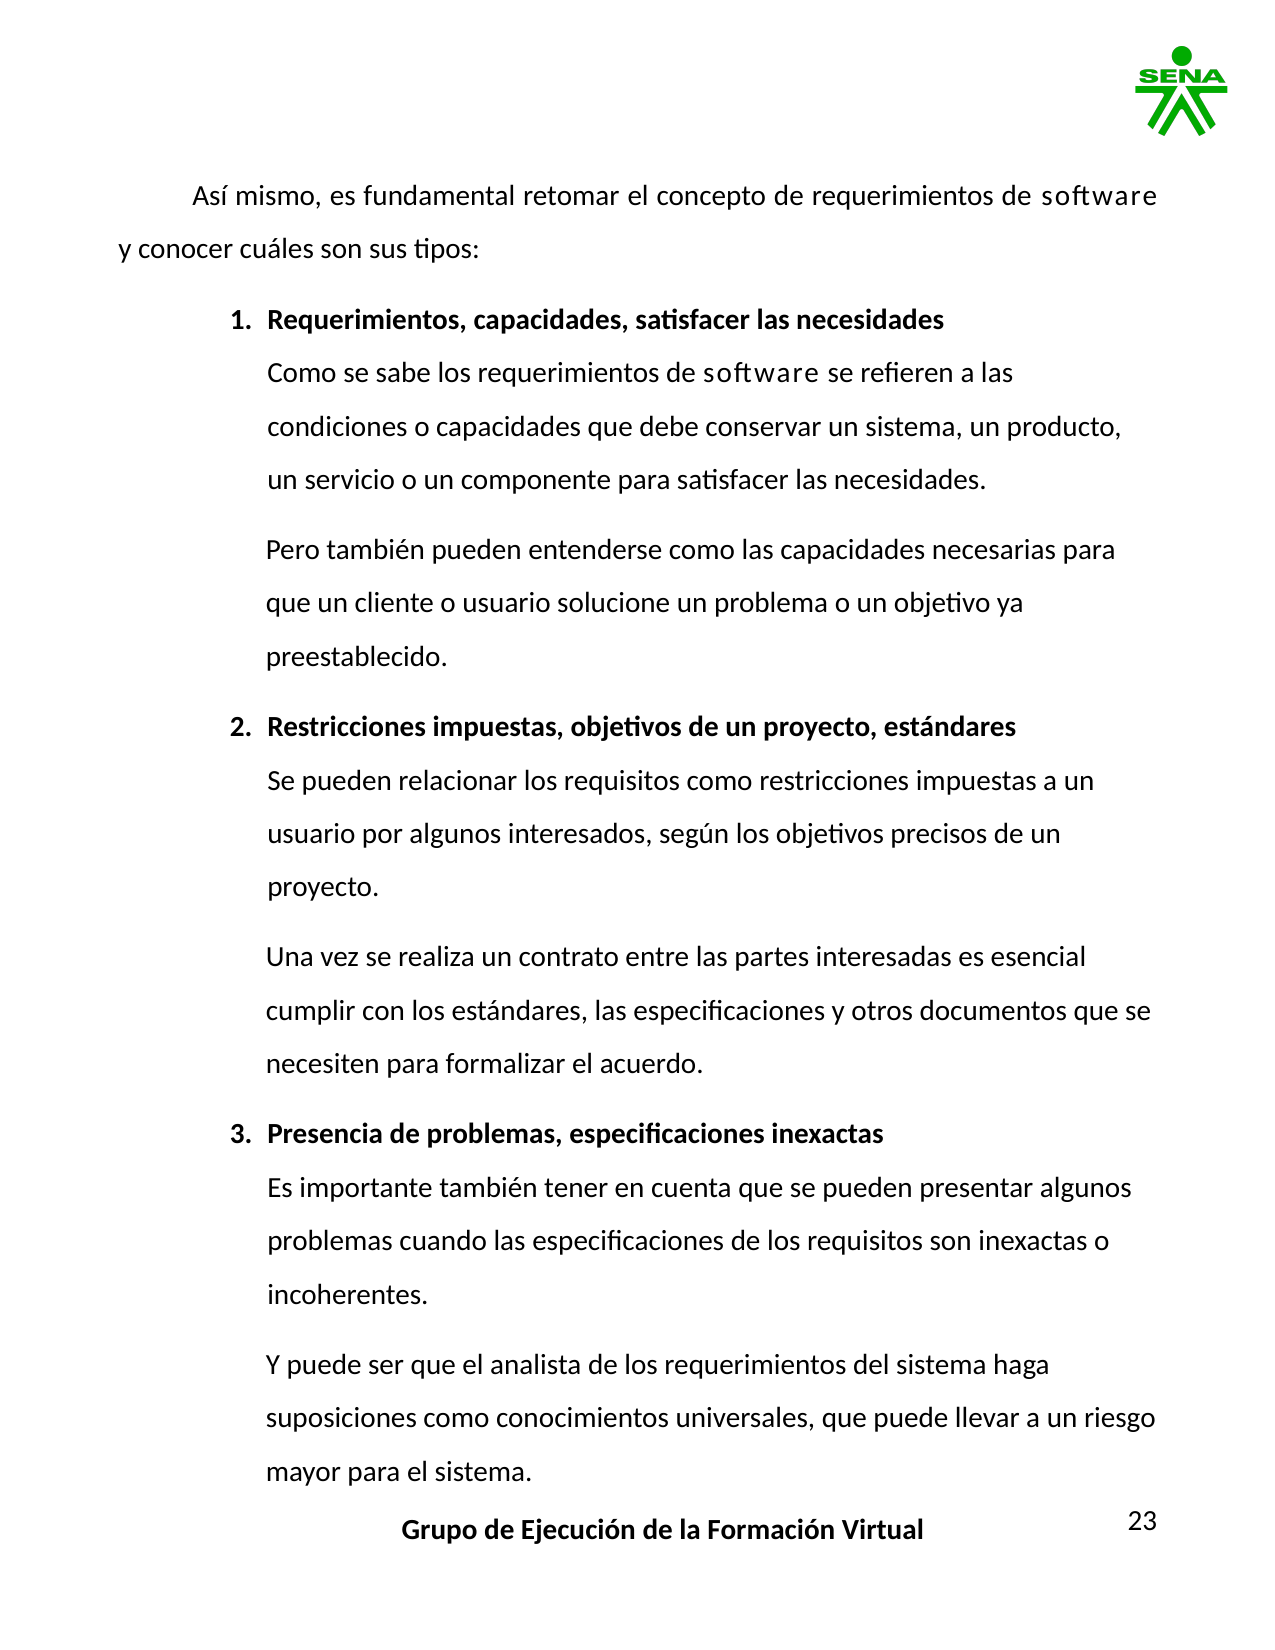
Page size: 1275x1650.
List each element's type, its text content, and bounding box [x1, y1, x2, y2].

text Así mismo, es fundamental retomar el concepto de requerimientos de software y conocer cuáles son sus tipos: [118, 177, 1157, 266]
list Se pueden relacionar los requisitos como restricciones impuestas a un usuario por algunos interesados, según los objetivos precisos de un proyecto. [267, 762, 1157, 904]
list Como se sabe los requerimientos de software se refieren a las condiciones o capacidades que debe conservar un sistema, un producto, un servicio o un componente para satisfacer las necesidades. [267, 354, 1157, 497]
list Restricciones impuestas, objetivos de un proyecto, estándares [229, 708, 1157, 744]
list Es importante también tener en cuenta que se pueden presentar algunos problemas cuando las especificaciones de los requisitos son inexactas o incoherentes. [267, 1169, 1157, 1311]
text Y puede ser que el analista de los requerimientos del sistema haga suposiciones como conocimientos universales, que puede llevar a un riesgo mayor para el sistema. [266, 1346, 1157, 1488]
text Pero también pueden entenderse como las capacidades necesarias para que un cliente o usuario solucione un problema o un objetivo ya preestablecido. [266, 531, 1157, 674]
list Presencia de problemas, especificaciones inexactas [229, 1116, 1157, 1151]
text Una vez se realiza un contrato entre las partes interesadas es esencial cumplir con los estándares, las especificaciones y otros documentos que se necesiten para formalizar el acuerdo. [266, 938, 1157, 1081]
picture [1135, 46, 1228, 136]
list Requerimientos, capacidades, satisfacer las necesidades [229, 301, 1157, 336]
